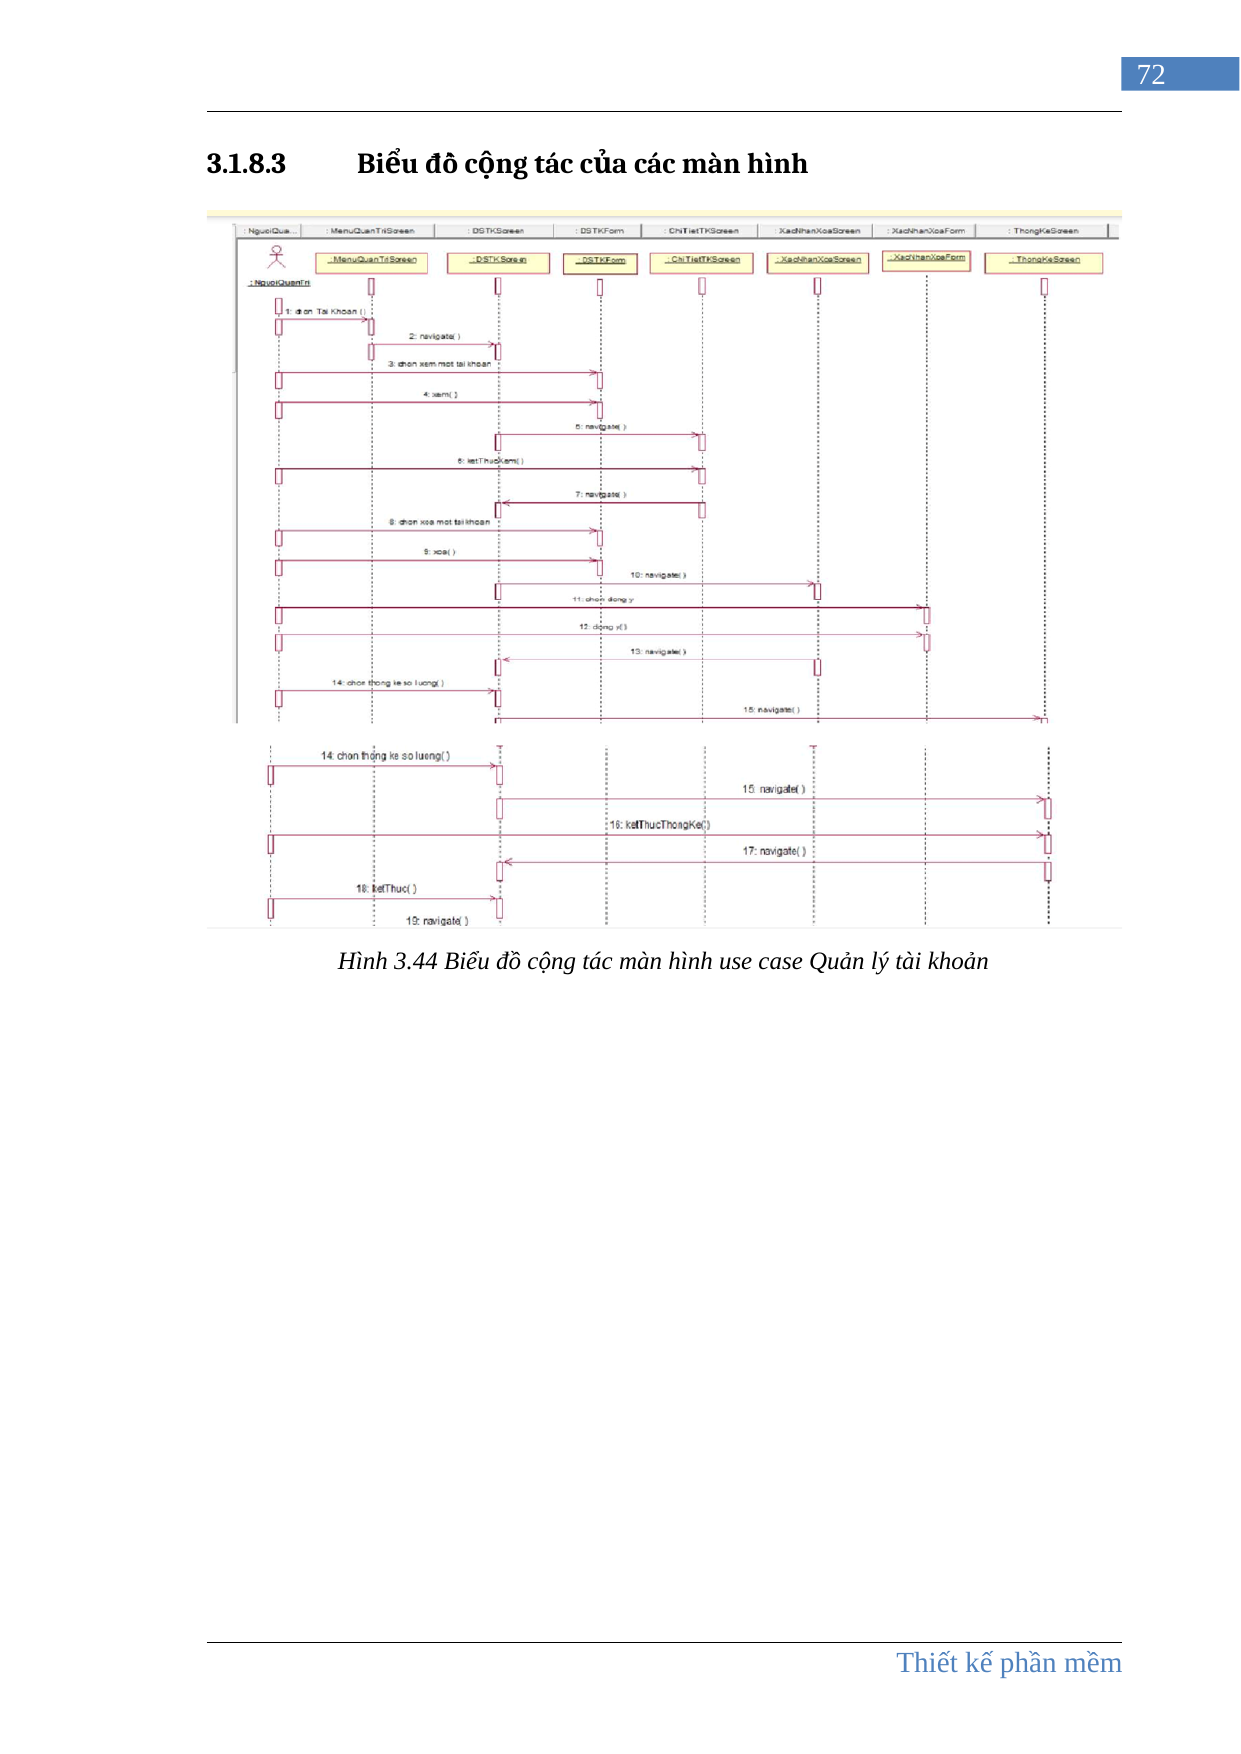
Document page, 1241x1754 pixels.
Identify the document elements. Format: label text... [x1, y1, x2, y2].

picture [206, 210, 1123, 929]
subtitle Biểu đồ cộng tác của các màn hình [207, 148, 1122, 181]
